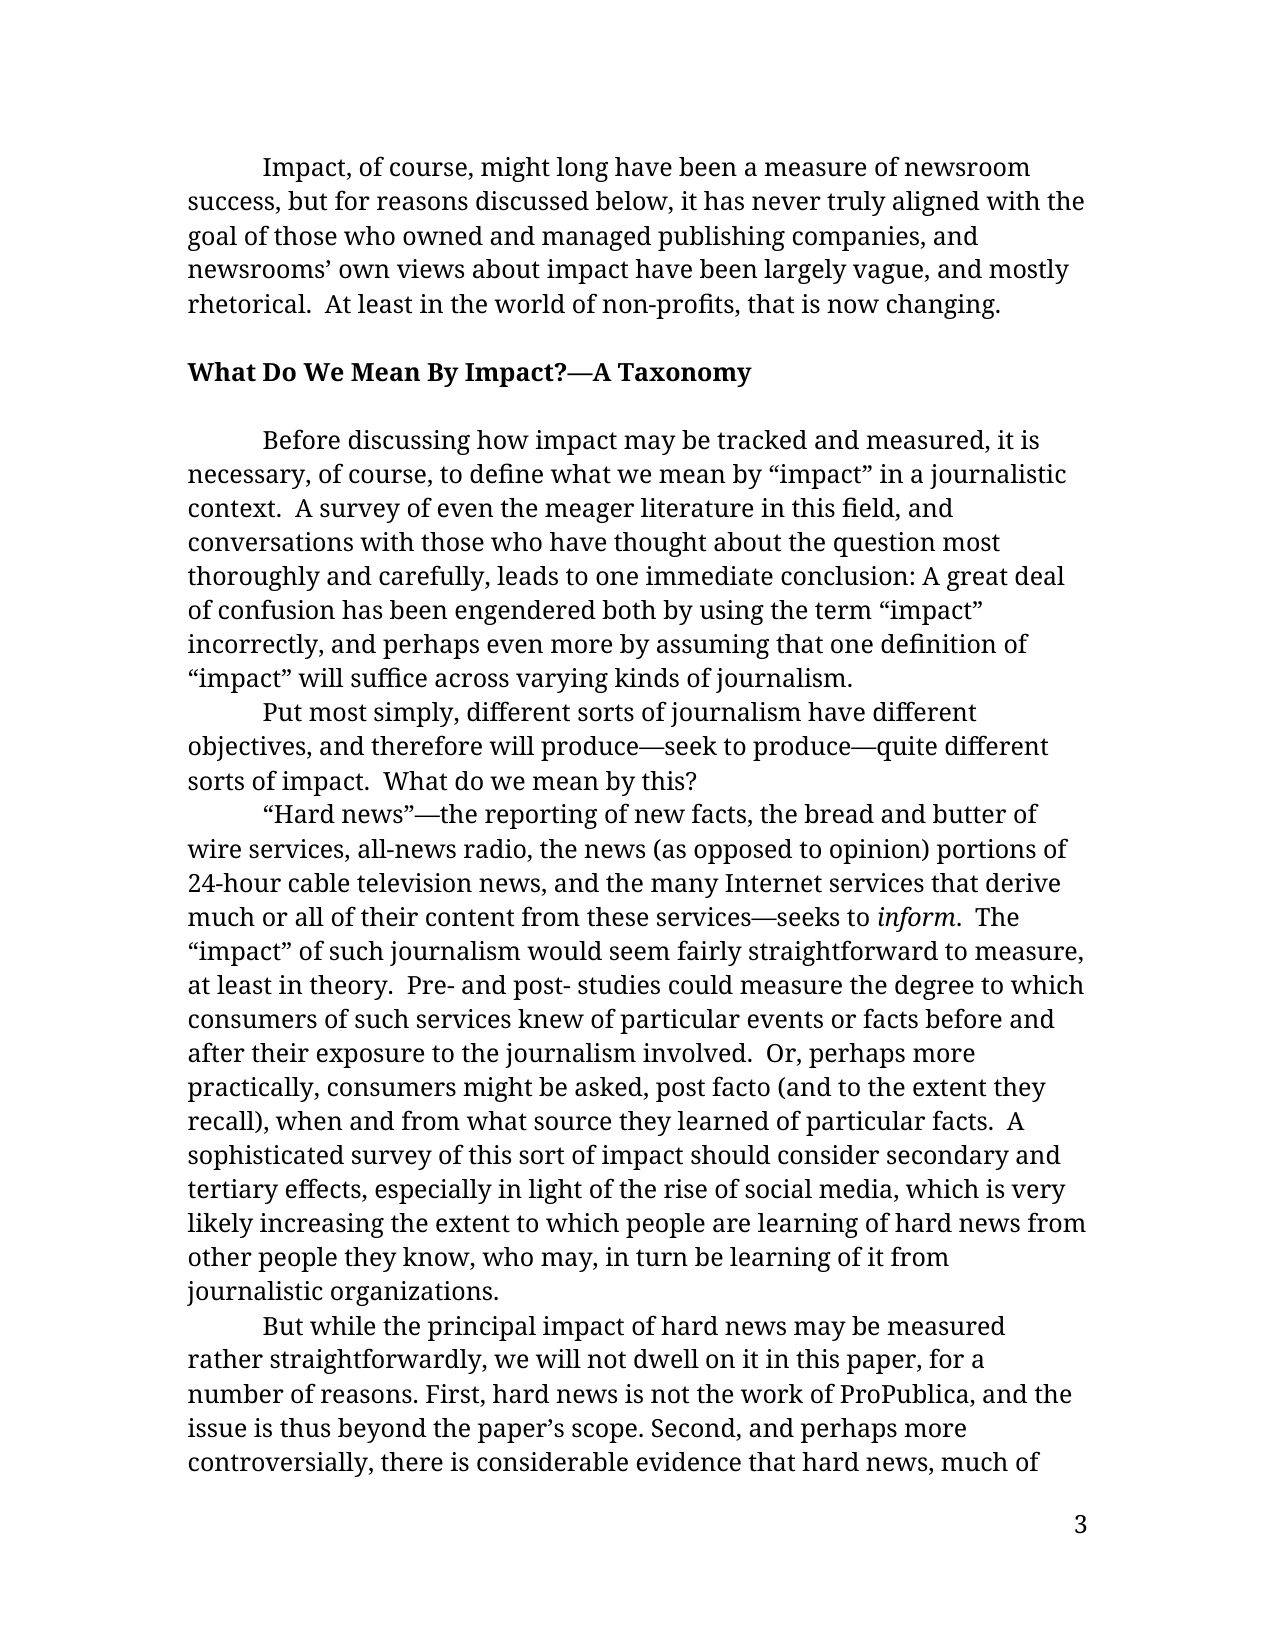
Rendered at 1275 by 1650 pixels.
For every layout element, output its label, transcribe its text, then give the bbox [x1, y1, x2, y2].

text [187, 1308, 1087, 1478]
text Put most simply, different sorts of journalism have different objectives, and therefore will produce—seek to produce—quite different sorts of impact. What do we mean by this? [187, 695, 1087, 797]
text Before discussing how impact may be tracked and measured, it is necessary, of course, to define what we mean by “impact” in a journalistic context. A survey of even the meager literature in this field, and conversations with those who have thought about the question most thoroughly and carefully, leads to one immediate conclusion: A great deal of confusion has been engendered both by using the term “impact” incorrectly, and perhaps even more by assuming that one definition of “impact” will suffice across varying kinds of journalism. [187, 422, 1087, 695]
text What Do We Mean By Impact?—A Taxonomy [187, 354, 1087, 388]
text Impact, of course, might long have been a measure of newsroom success, but for reasons discussed below, it has never truly aligned with the goal of those who owned and managed publishing companies, and newsrooms’ own views about impact have been largely vague, and mostly rhetorical. At least in the world of non-profits, that is now changing. [187, 150, 1087, 320]
text “Hard news”—the reporting of new facts, the bread and butter of wire services, all-news radio, the news (as opposed to opinion) portions of 24-hour cable television news, and the many Internet services that derive much or all of their content from these services—seeks to inform. The “impact” of such journalism would seem fairly straightforward to measure, at least in theory. Pre- and post- studies could measure the degree to which consumers of such services knew of particular events or facts before and after their exposure to the journalism involved. Or, perhaps more practically, consumers might be asked, post facto (and to the extent they recall), when and from what source they learned of particular facts. A sophisticated survey of this sort of impact should consider secondary and tertiary effects, especially in light of the rise of social media, which is very likely increasing the extent to which people are learning of hard news from other people they know, who may, in turn be learning of it from journalistic organizations. [187, 797, 1087, 1308]
